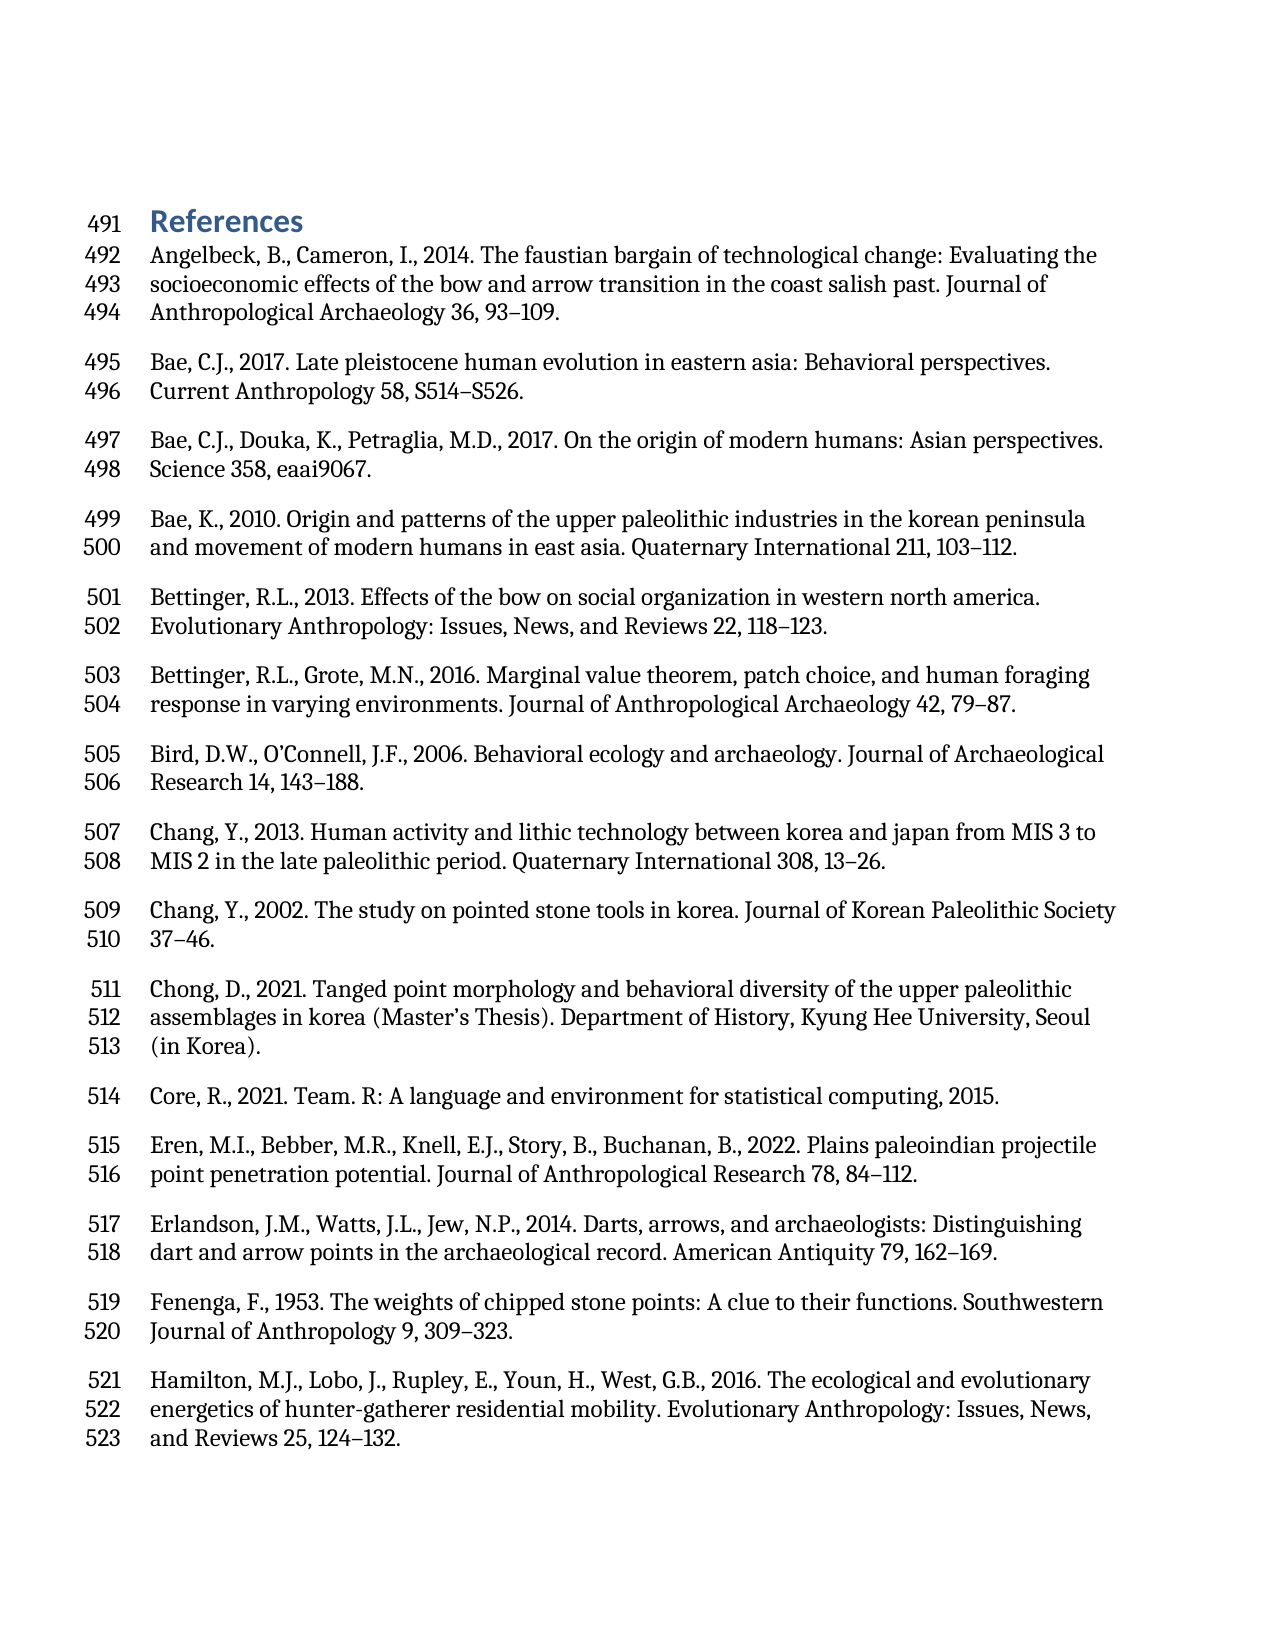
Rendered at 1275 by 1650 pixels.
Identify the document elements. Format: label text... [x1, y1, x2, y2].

text Bettinger, R.L., 2013. Effects of the bow on social organization in western north america. Evolutionary Anthropology: Issues, News, and Reviews 22, 118–123. [150, 583, 1125, 640]
text Eren, M.I., Bebber, M.R., Knell, E.J., Story, B., Buchanan, B., 2022. Plains paleoindian projectile point penetration potential. Journal of Anthropological Research 78, 84–112. [150, 1131, 1125, 1189]
subtitle References [150, 200, 1125, 241]
text Hamilton, M.J., Lobo, J., Rupley, E., Youn, H., West, G.B., 2016. The ecological and evolutionary energetics of hunter-gatherer residential mobility. Evolutionary Anthropology: Issues, News, and Reviews 25, 124–132. [150, 1366, 1125, 1452]
text Fenenga, F., 1953. The weights of chipped stone points: A clue to their functions. Southwestern Journal of Anthropology 9, 309–323. [150, 1288, 1125, 1345]
text Bae, C.J., 2017. Late pleistocene human evolution in eastern asia: Behavioral perspectives. Current Anthropology 58, S514–S526. [150, 348, 1125, 405]
text Core, R., 2021. Team. R: A language and environment for statistical computing, 2015. [150, 1082, 1125, 1110]
text Erlandson, J.M., Watts, J.L., Jew, N.P., 2014. Darts, arrows, and archaeologists: Distinguishing dart and arrow points in the archaeological record. American Antiquity 79, 162–169. [150, 1209, 1125, 1267]
text Bird, D.W., O’Connell, J.F., 2006. Behavioral ecology and archaeology. Journal of Archaeological Research 14, 143–188. [150, 739, 1125, 797]
text Bettinger, R.L., Grote, M.N., 2016. Marginal value theorem, patch choice, and human foraging response in varying environments. Journal of Anthropological Archaeology 42, 79–87. [150, 661, 1125, 719]
text Bae, K., 2010. Origin and patterns of the upper paleolithic industries in the korean peninsula and movement of modern humans in east asia. Quaternary International 211, 103–112. [150, 504, 1125, 562]
text Chong, D., 2021. Tanged point morphology and behavioral diversity of the upper paleolithic assemblages in korea (Master’s Thesis). Department of History, Kyung Hee University, Seoul (in Korea). [150, 974, 1125, 1061]
text Bae, C.J., Douka, K., Petraglia, M.D., 2017. On the origin of modern humans: Asian perspectives. Science 358, eaai9067. [150, 426, 1125, 484]
text Chang, Y., 2013. Human activity and lithic technology between korea and japan from MIS 3 to MIS 2 in the late paleolithic period. Quaternary International 308, 13–26. [150, 818, 1125, 875]
text Chang, Y., 2002. The study on pointed stone tools in korea. Journal of Korean Paleolithic Society 37–46. [150, 896, 1125, 954]
text Angelbeck, B., Cameron, I., 2014. The faustian bargain of technological change: Evaluating the socioeconomic effects of the bow and arrow transition in the coast salish past. Journal of Anthropological Archaeology 36, 93–109. [150, 241, 1125, 327]
